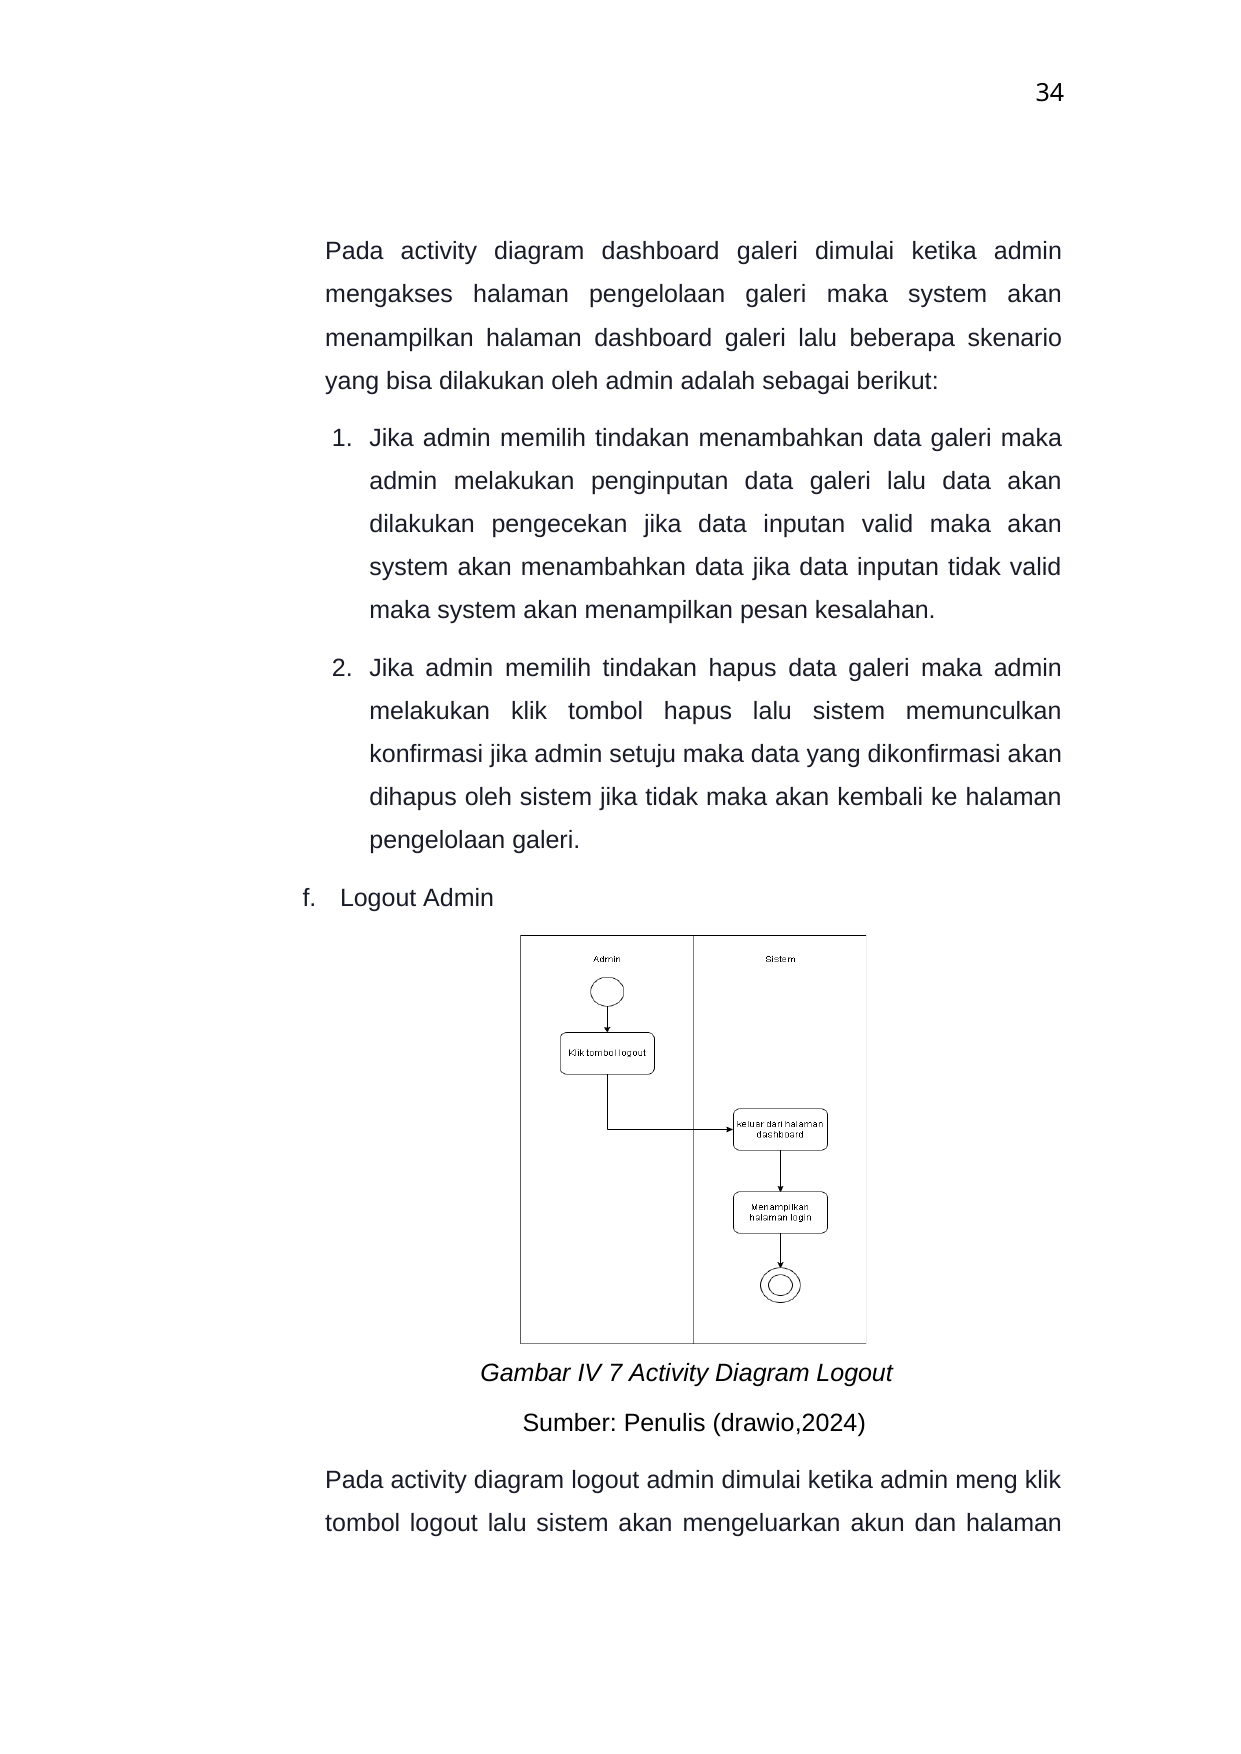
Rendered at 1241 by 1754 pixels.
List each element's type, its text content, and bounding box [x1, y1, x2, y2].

list Jika admin memilih tindakan hapus data galeri maka admin melakukan klik tombol hapus lalu sistem memunculkan konfirmasi jika admin setuju maka data yang dikonfirmasi akan dihapus oleh sistem jika tidak maka akan kembali ke halaman pengelolaan galeri. [332, 653, 1063, 854]
list Logout Admin [302, 882, 1050, 911]
picture [520, 935, 867, 1344]
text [325, 1465, 1063, 1537]
text Sumber: Penulis (drawio,2024) [325, 1408, 1063, 1436]
text Pada activity diagram dashboard galeri dimulai ketika admin mengakses halaman pengelolaan galeri maka system akan menampilkan halaman dashboard galeri lalu beberapa skenario yang bisa dilakukan oleh admin adalah sebagai berikut: [325, 236, 1063, 394]
list Jika admin memilih tindakan menambahkan data galeri maka admin melakukan penginputan data galeri lalu data akan dilakukan pengecekan jika data inputan valid maka akan system akan menambahkan data jika data inputan tidak valid maka system akan menampilkan pesan kesalahan. [332, 423, 1063, 624]
